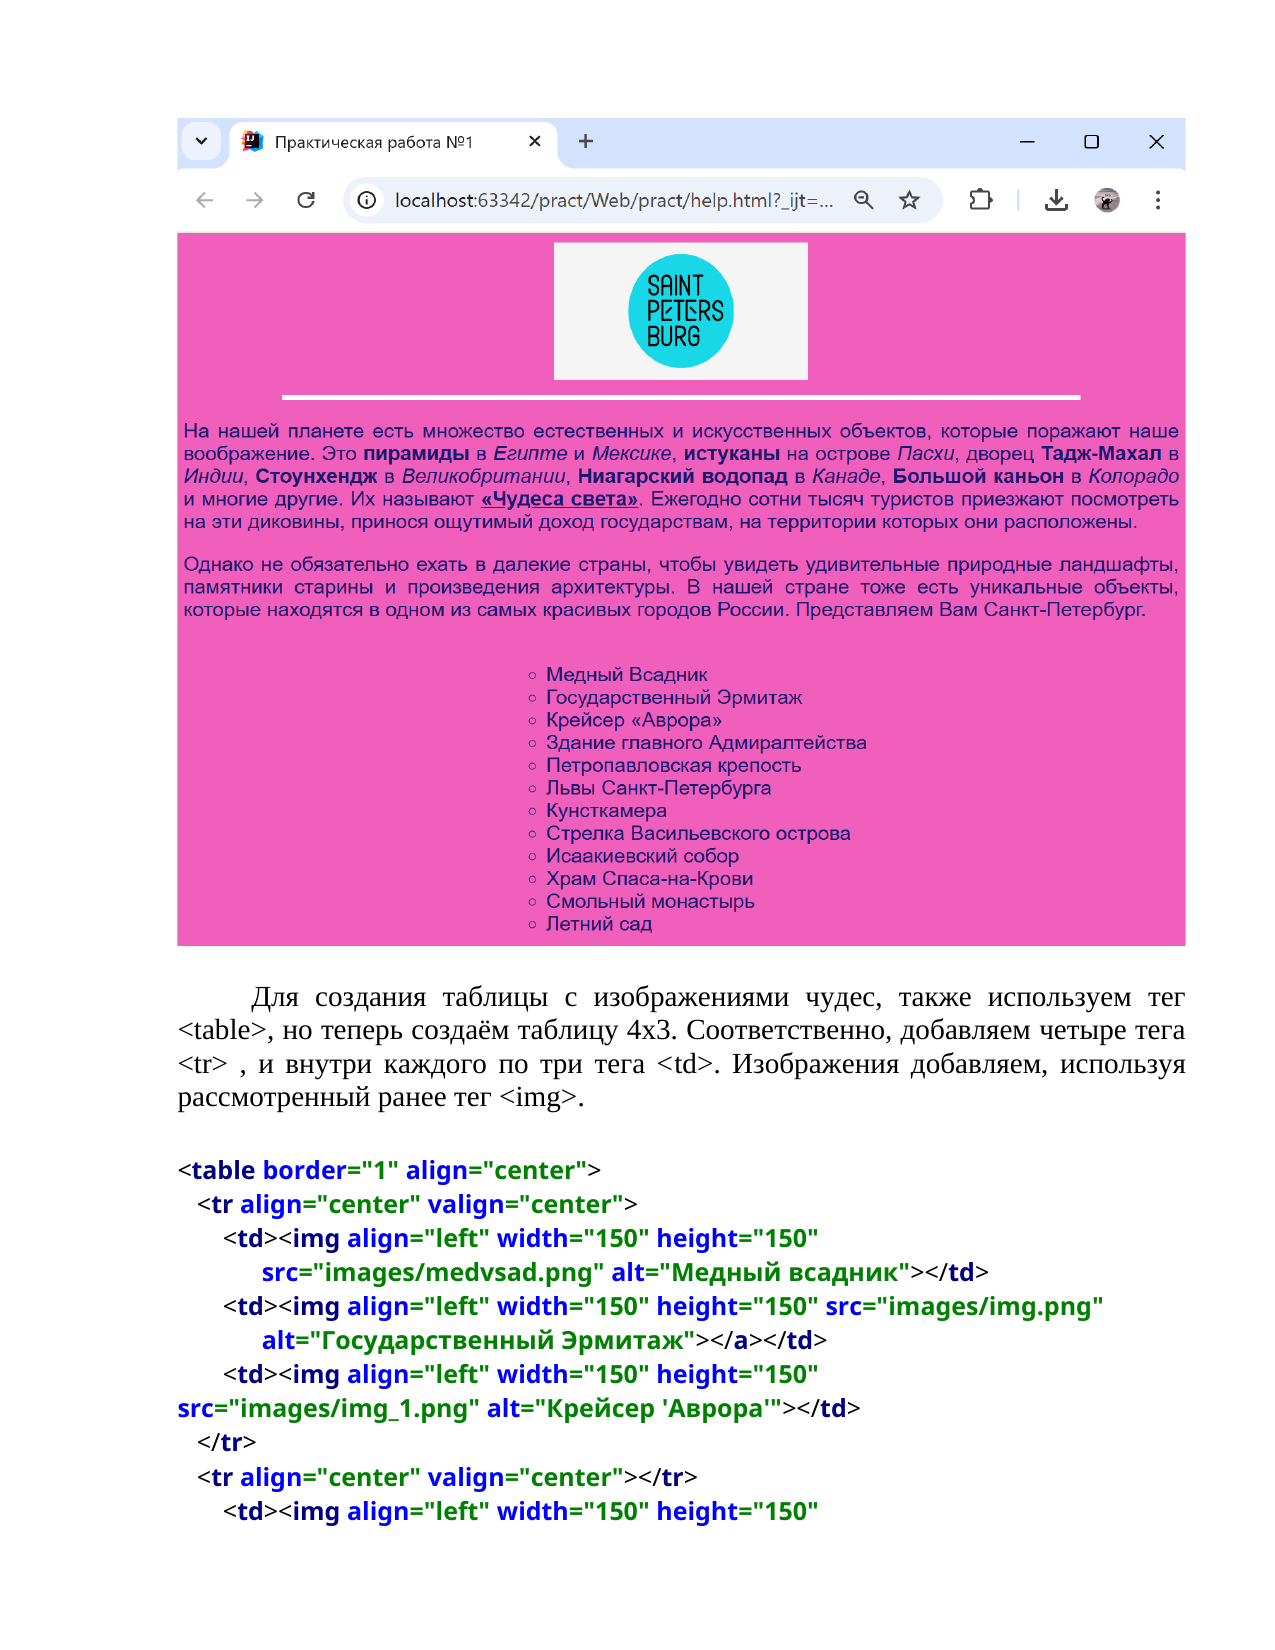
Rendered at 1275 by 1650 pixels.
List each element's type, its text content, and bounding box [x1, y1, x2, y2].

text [177, 1113, 1186, 1527]
picture [177, 118, 1186, 946]
text Для создания таблицы с изображениями чудес, также используем тег <table>, но теперь создаём таблицу 4х3. Соответственно, добавляем четыре тега <tr> , и внутри каждого по три тега <td>. Изображения добавляем, используя рассмотренный ранее тег <img>. [177, 979, 1186, 1113]
